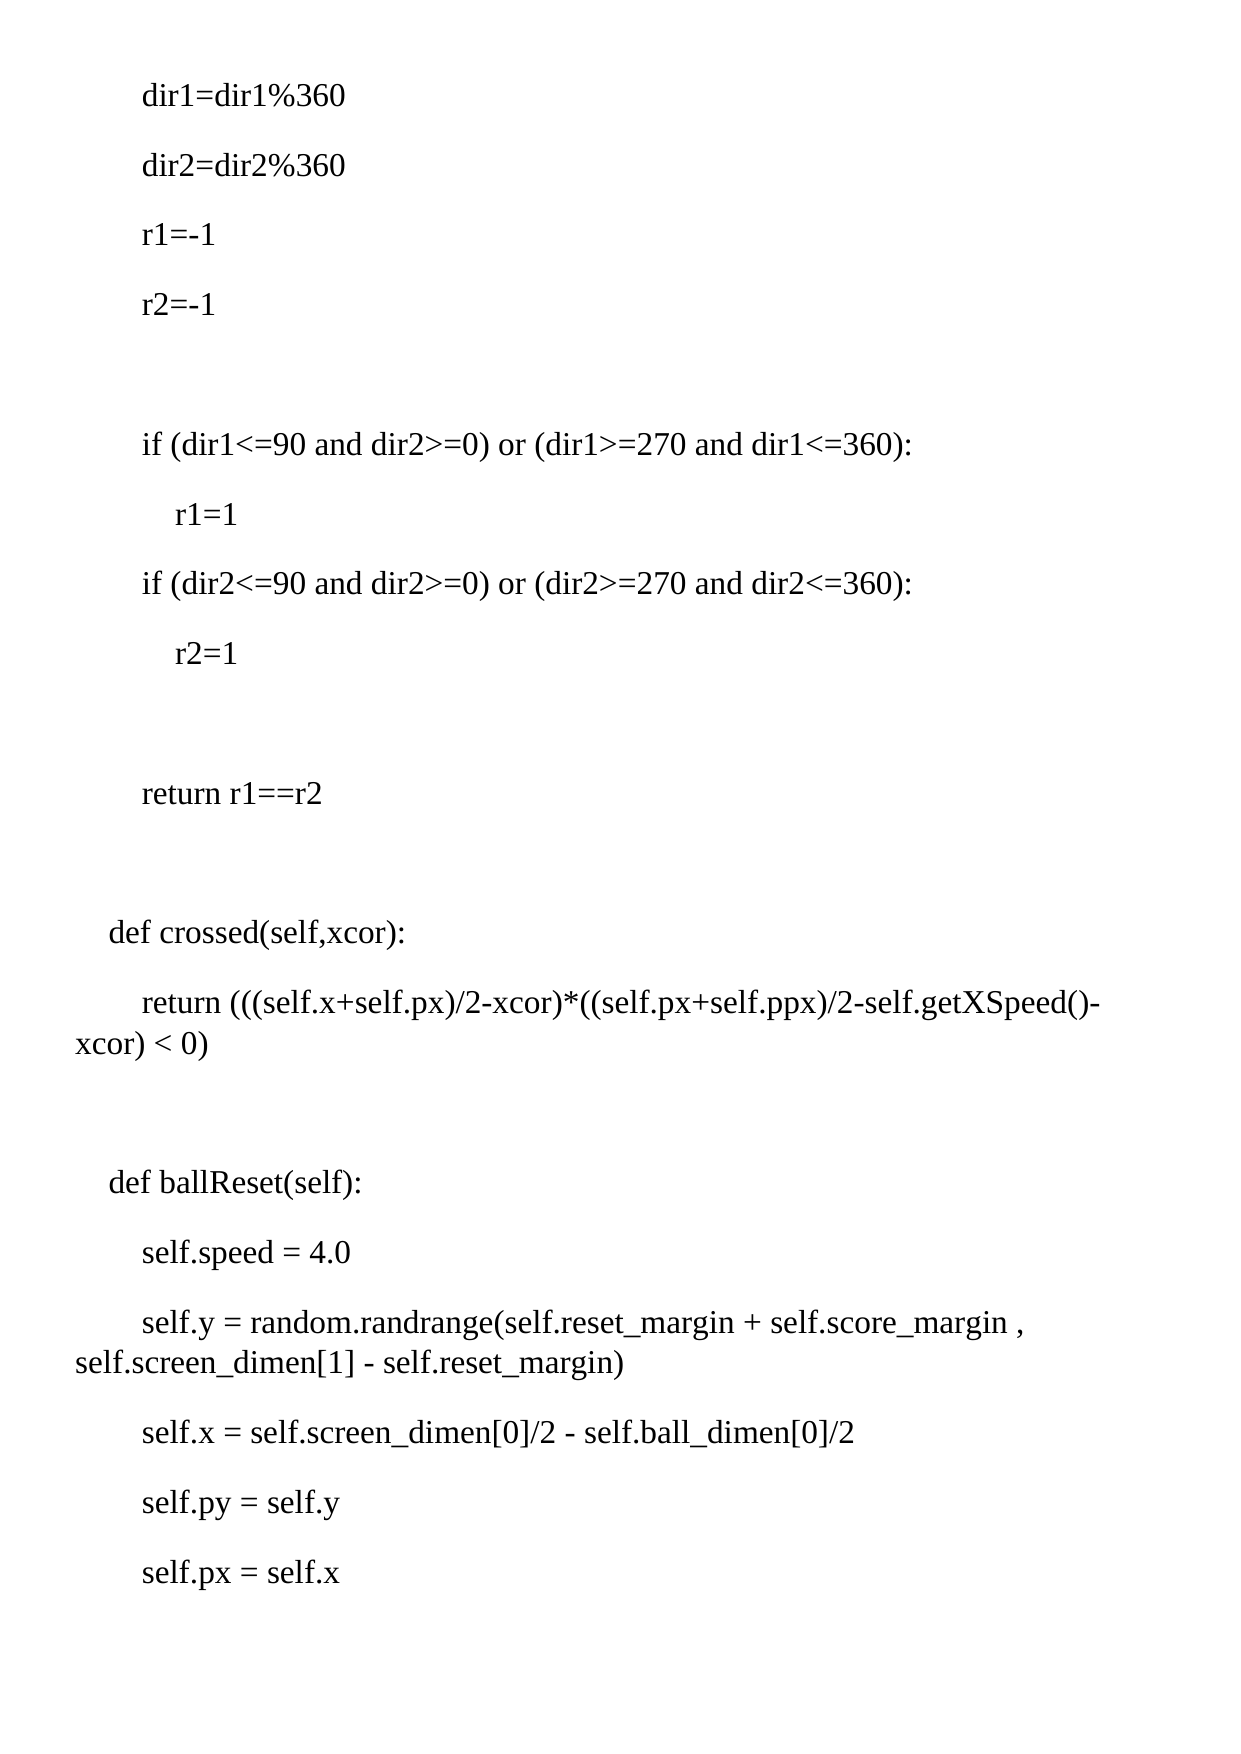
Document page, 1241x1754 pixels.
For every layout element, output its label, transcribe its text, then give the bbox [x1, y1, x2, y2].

text self.speed = 4.0 [75, 1232, 1165, 1271]
text dir2=dir2%360 [75, 145, 1165, 183]
text dir1=dir1%360 [75, 75, 1165, 113]
text if (dir1<=90 and dir2>=0) or (dir1>=270 and dir1<=360): [75, 424, 1165, 462]
text r2=-1 [75, 284, 1165, 323]
text if (dir2<=90 and dir2>=0) or (dir2>=270 and dir2<=360): [75, 563, 1165, 602]
text self.py = self.y [75, 1482, 1165, 1521]
text self.x = self.screen_dimen[0]/2 - self.ball_dimen[0]/2 [75, 1412, 1165, 1451]
text return r1==r2 [75, 773, 1165, 811]
text return (((self.x+self.px)/2-xcor)*((self.px+self.ppx)/2-self.getXSpeed()-xcor) < 0) [75, 982, 1165, 1061]
text r2=1 [75, 633, 1165, 672]
text r1=-1 [75, 214, 1165, 253]
text self.px = self.x [75, 1552, 1165, 1590]
text self.y = random.randrange(self.reset_margin + self.score_margin , self.screen_dimen[1] - self.reset_margin) [75, 1302, 1165, 1381]
text r1=1 [75, 494, 1165, 532]
text def ballReset(self): [75, 1162, 1165, 1201]
text def crossed(self,xcor): [75, 912, 1165, 951]
